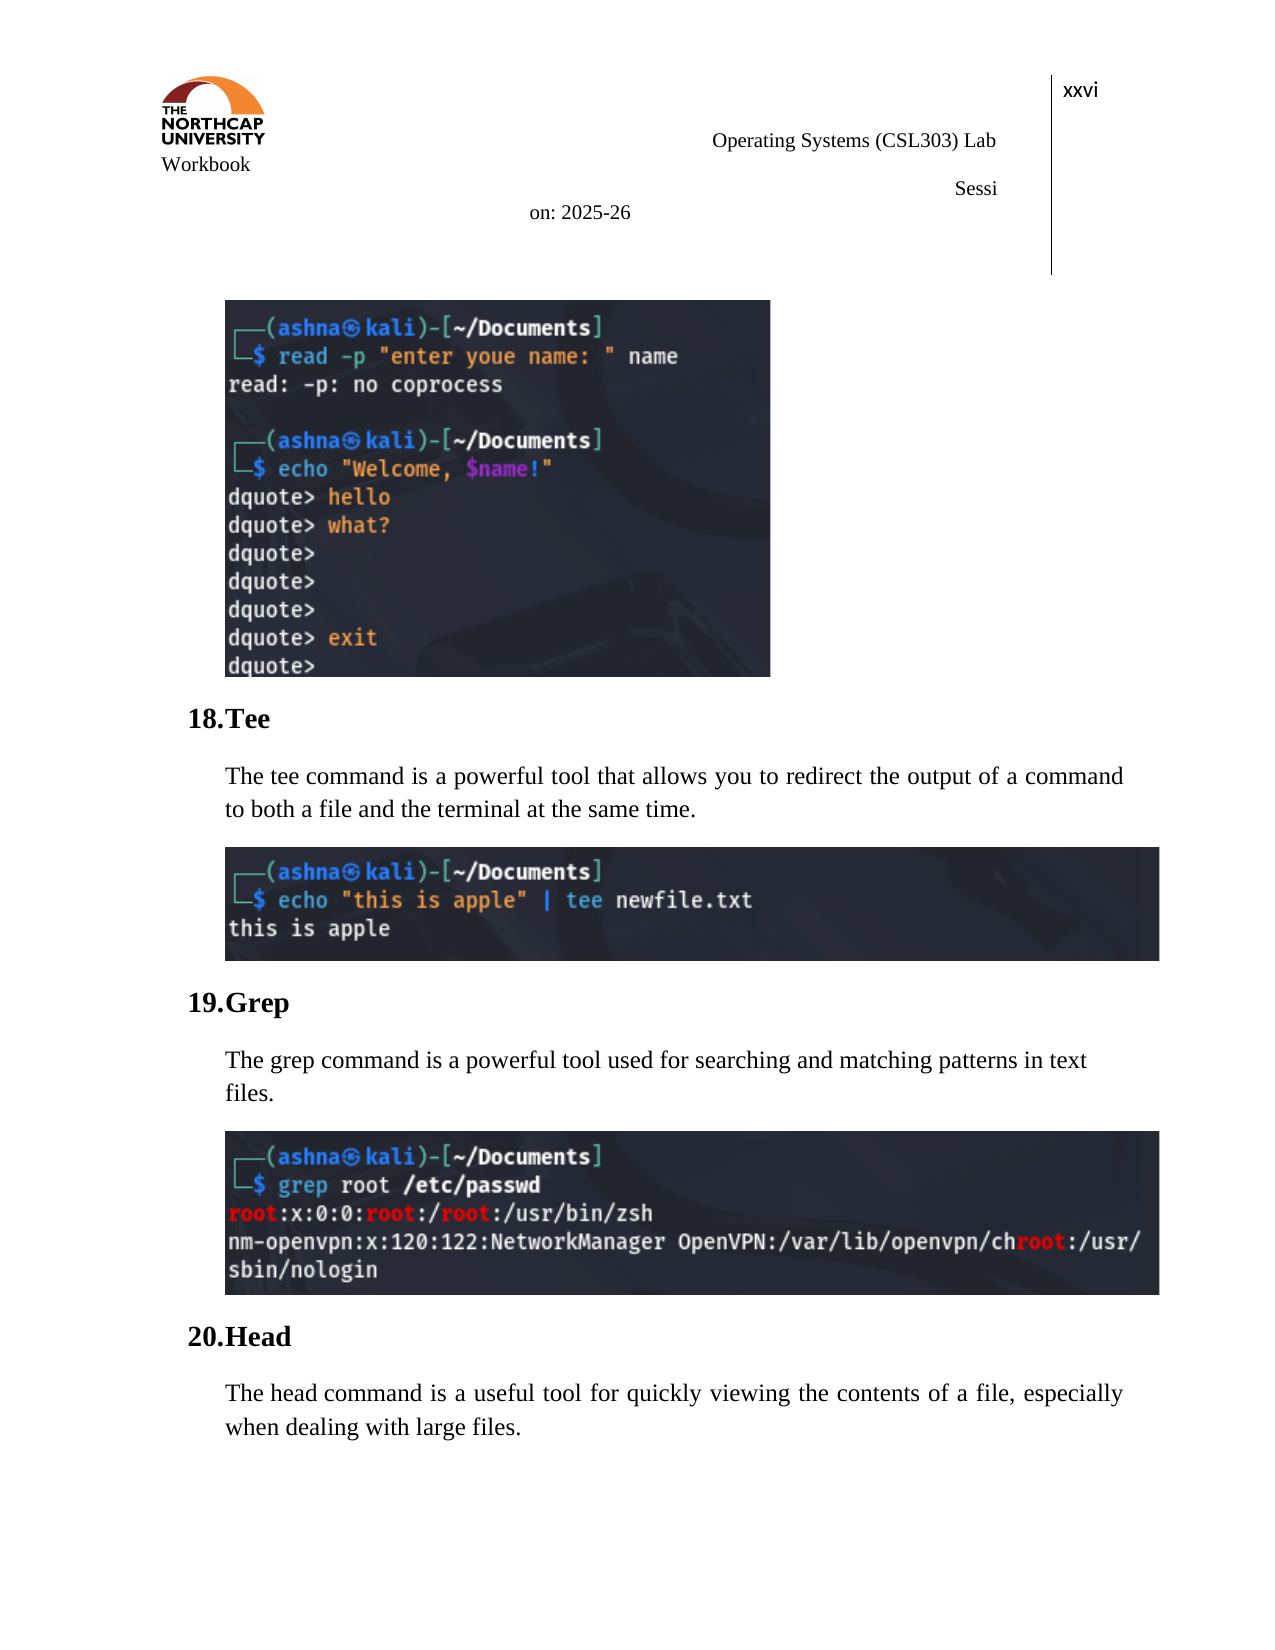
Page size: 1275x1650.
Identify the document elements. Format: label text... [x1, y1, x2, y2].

list Grep [187, 985, 1125, 1019]
text The head command is a useful tool for quickly viewing the contents of a file, especially when dealing with large files. [225, 1378, 1125, 1440]
list Tee [187, 702, 1125, 735]
text The grep command is a powerful tool used for searching and matching patterns in text files. [225, 1045, 1125, 1107]
picture [225, 847, 1160, 961]
picture [161, 75, 265, 147]
text The tee command is a powerful tool that allows you to redirect the output of a command to both a file and the terminal at the same time. [225, 761, 1125, 823]
picture [225, 1131, 1160, 1295]
list Head [187, 1319, 1125, 1353]
picture [225, 300, 771, 677]
